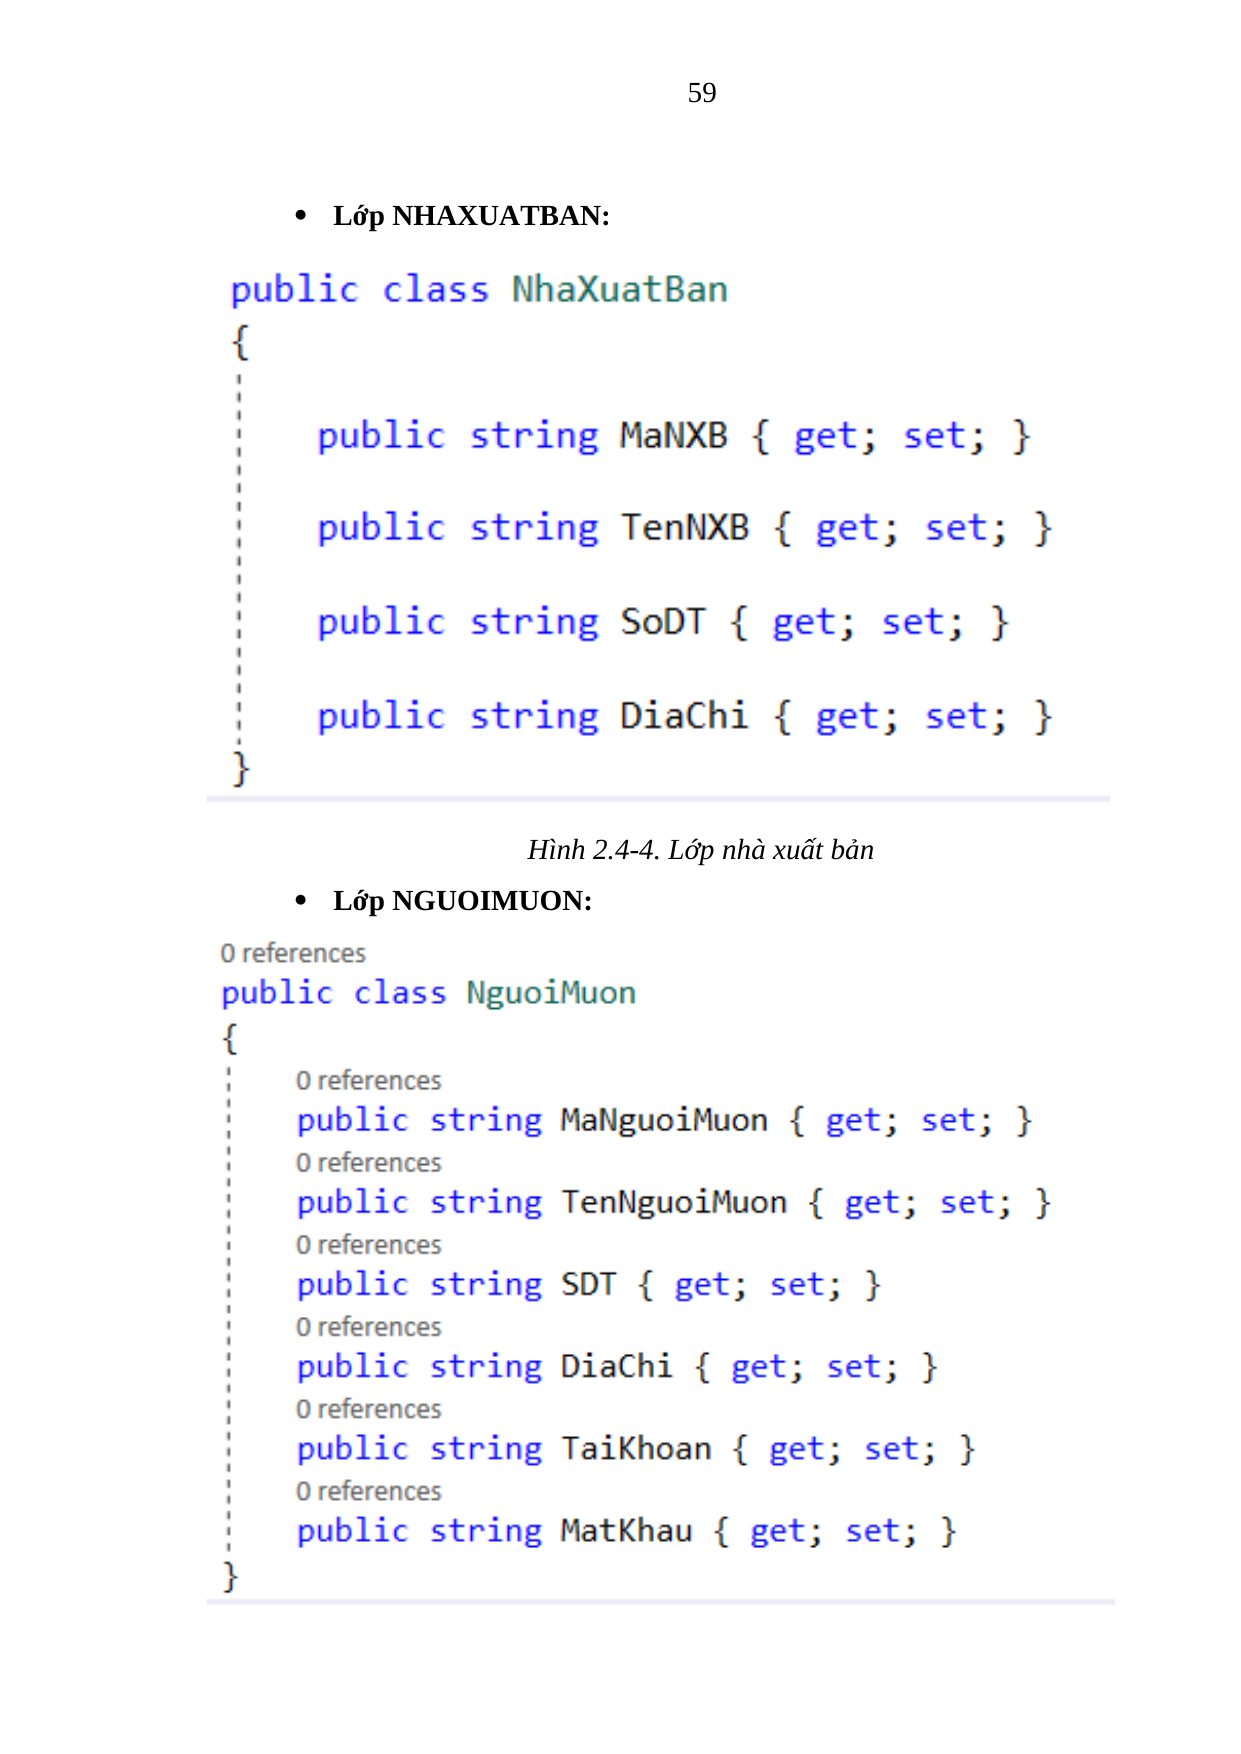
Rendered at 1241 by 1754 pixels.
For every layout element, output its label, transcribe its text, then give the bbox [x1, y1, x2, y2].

picture [206, 933, 1116, 1624]
picture [206, 248, 1111, 816]
list Lớp NHAXUATBAN: [296, 198, 1122, 232]
list Lớp NGUOIMUON: [296, 883, 1122, 916]
text Hình 2.4-4. Lớp nhà xuất bản [207, 832, 1122, 866]
